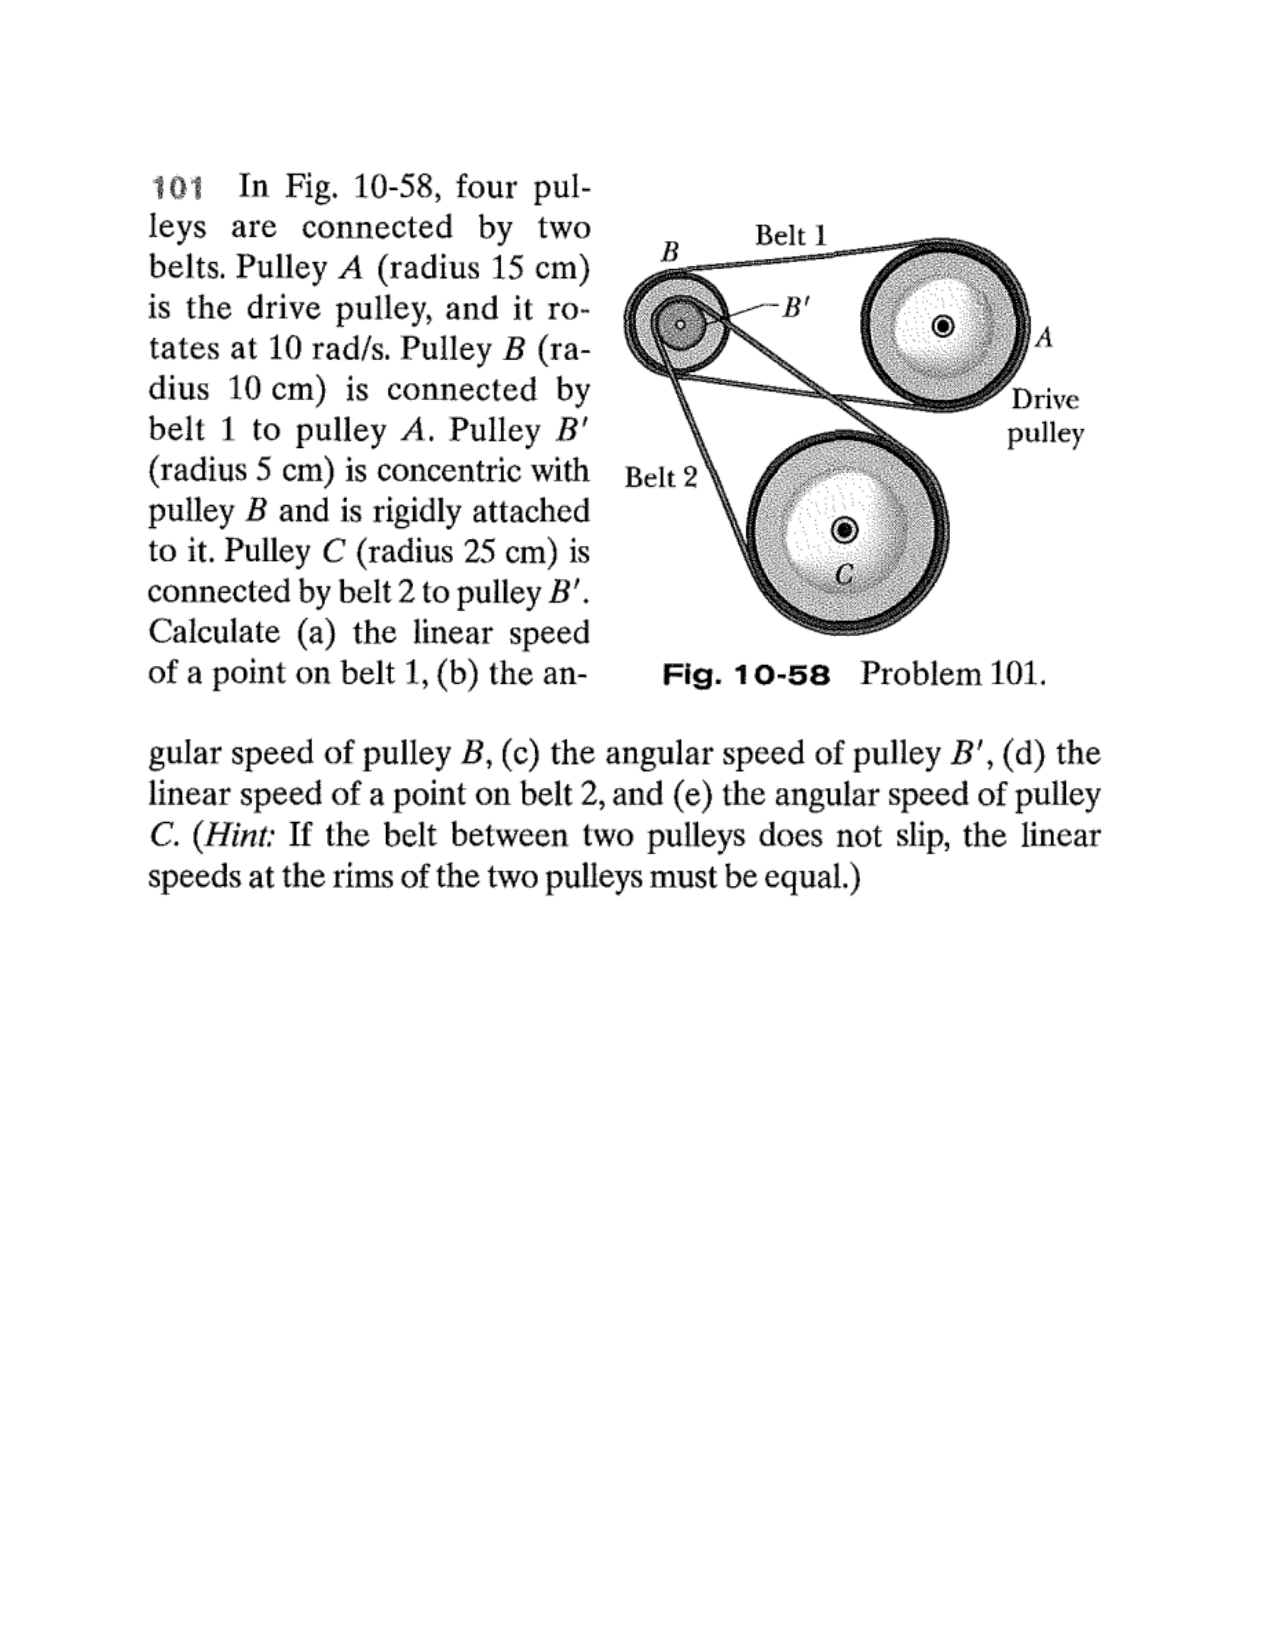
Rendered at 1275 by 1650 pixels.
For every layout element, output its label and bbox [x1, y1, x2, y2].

picture [135, 150, 1110, 716]
picture [135, 717, 1110, 906]
